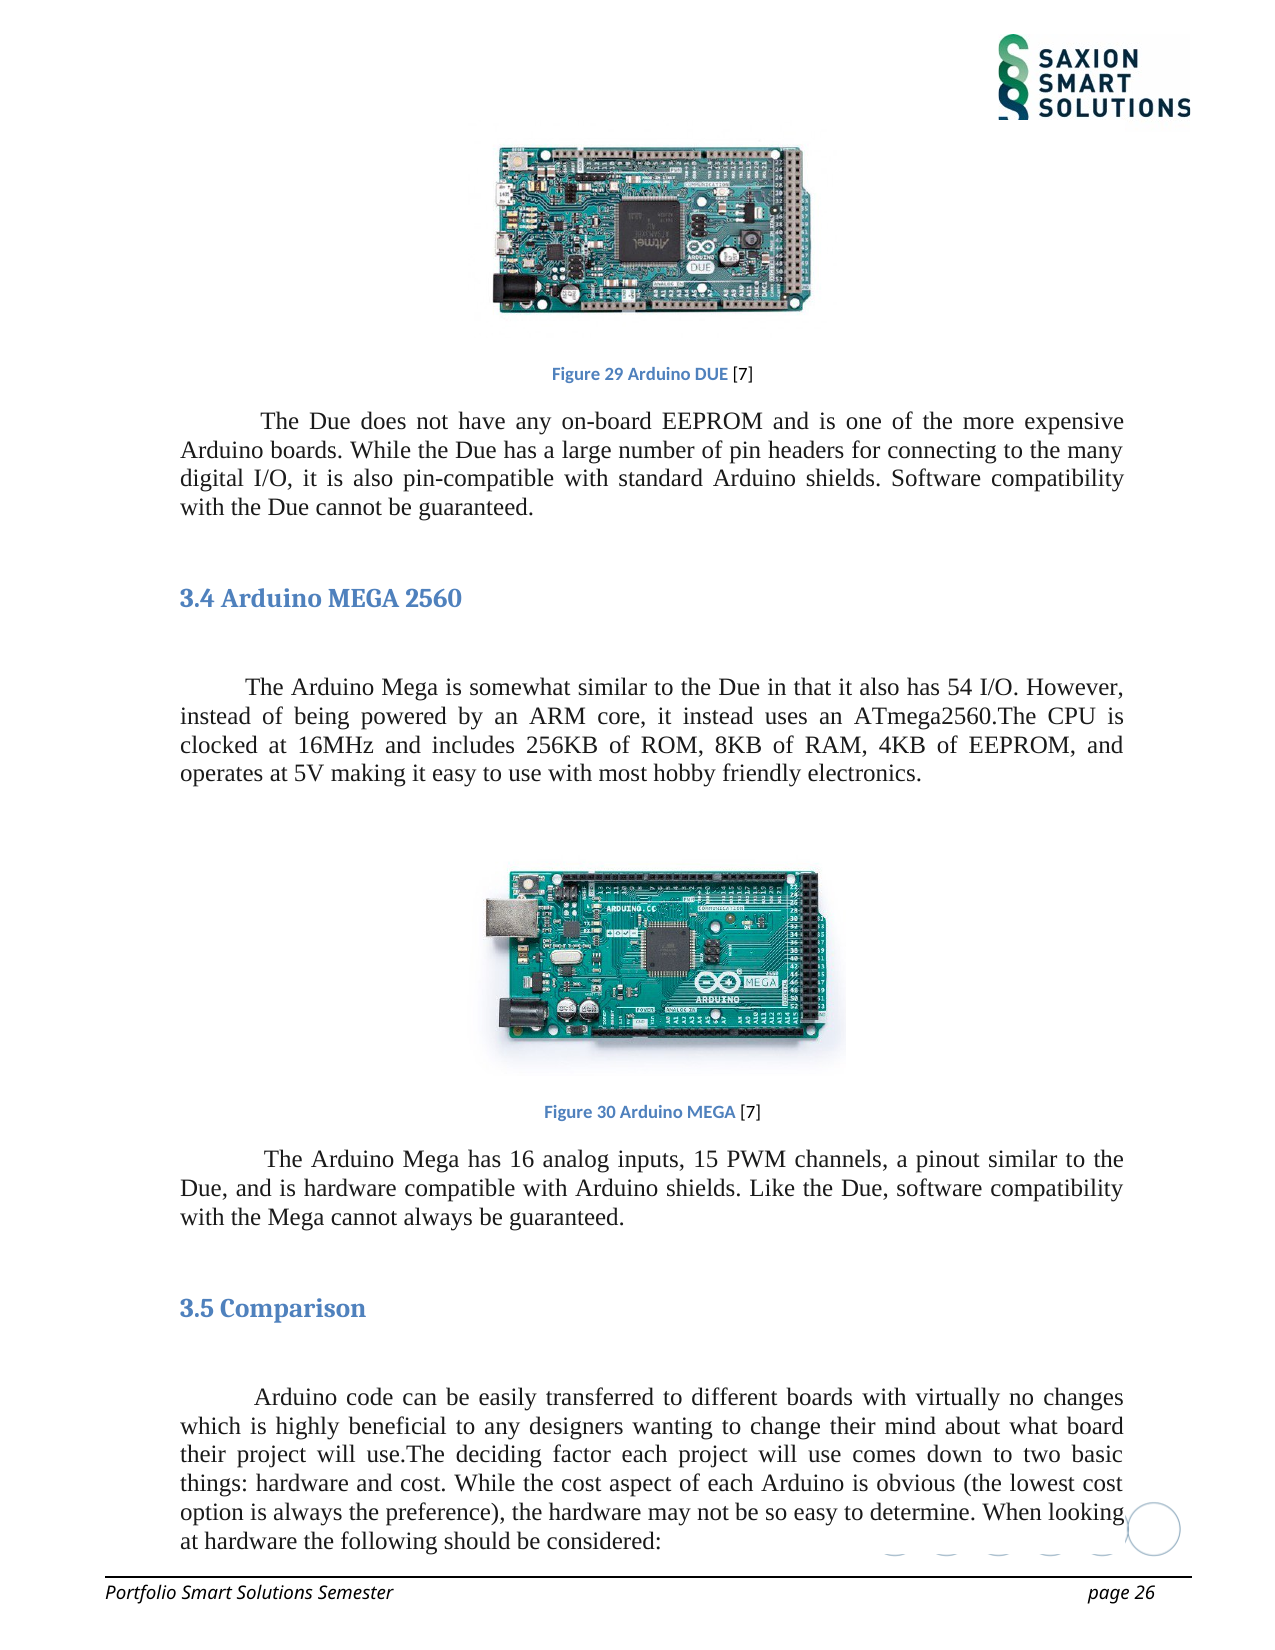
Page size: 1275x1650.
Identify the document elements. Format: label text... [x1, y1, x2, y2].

picture [458, 849, 847, 1076]
picture [857, 1458, 1203, 1586]
text The Arduino Mega is somewhat similar to the Due in that it also has 54 I/O. However, instead of being powered by an ARM core, it instead uses an ATmega2560.The CPU is clocked at 16MHz and includes 256KB of ROM, 8KB of RAM, 4KB of EEPROM, and operates at 5V making it easy to use with most hobby friendly electronics. [180, 672, 1125, 787]
text The Arduino Mega has 16 analog inputs, 15 PWM channels, a pinout similar to the Due, and is hardware compatible with Arduino shields. Like the Due, software compatibility with the Mega cannot always be guaranteed. [180, 1144, 1125, 1231]
picture [998, 34, 1191, 132]
text 3.4 Arduino MEGA 2560 [180, 583, 1125, 614]
text 3.5 Comparison [180, 1293, 1125, 1324]
picture [468, 120, 837, 338]
text Figure 30 Arduino MEGA [180, 1101, 1125, 1124]
text Arduino code can be easily transferred to different boards with virtually no changes which is highly beneficial to any designers wanting to change their mind about what board their project will use.The deciding factor each project will use comes down to two basic things: hardware and cost. While the cost aspect of each Arduino is obvious (the lowest cost option is always the preference), the hardware may not be so easy to determine. When looking at hardware the following should be considered: [180, 1382, 1125, 1554]
text Figure 29 Arduino DUE [180, 362, 1125, 385]
text The Due does not have any on-board EEPROM and is one of the more expensive Arduino boards. While the Due has a large number of pin headers for connecting to the many digital I/O, it is also pin-compatible with standard Arduino shields. Software compatibility with the Due cannot be guaranteed. [180, 406, 1125, 521]
